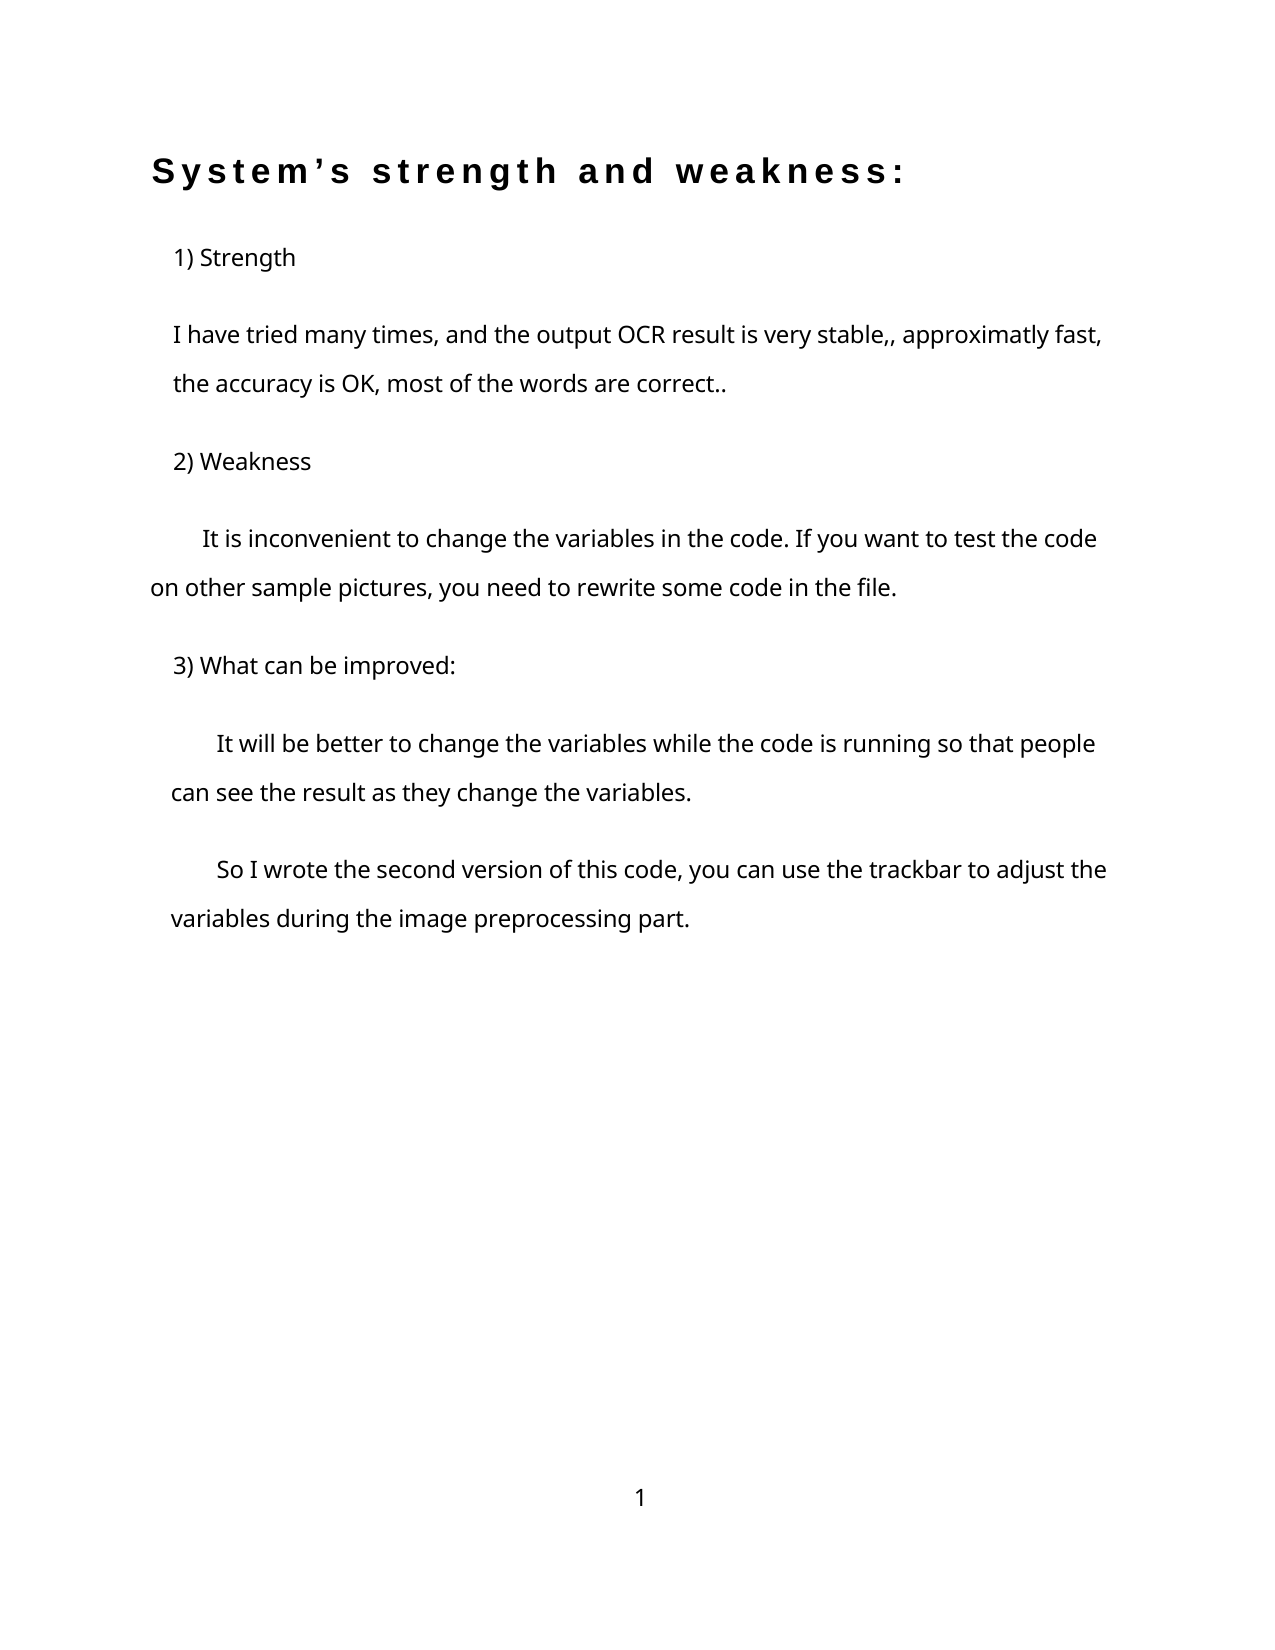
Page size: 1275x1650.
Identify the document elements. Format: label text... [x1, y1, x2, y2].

text System’s strength and weakness: [151, 150, 1125, 191]
list Strength [150, 240, 1125, 273]
text It will be better to change the variables while the code is running so that people can see the result as they change the variables. [171, 727, 1125, 808]
list Weakness [150, 444, 1125, 477]
text I have tried many times, and the output OCR result is very stable,, approximatly fast, the accuracy is OK, most of the words are correct.. [173, 318, 1125, 399]
text It is inconvenient to change the variables in the code. If you want to test the code on other sample pictures, you need to rewrite some code in the file. [150, 522, 1125, 604]
text So I wrote the second version of this code, you can use the trackbar to adjust the variables during the image preprocessing part. [171, 853, 1125, 934]
list What can be improved: [150, 649, 1125, 681]
